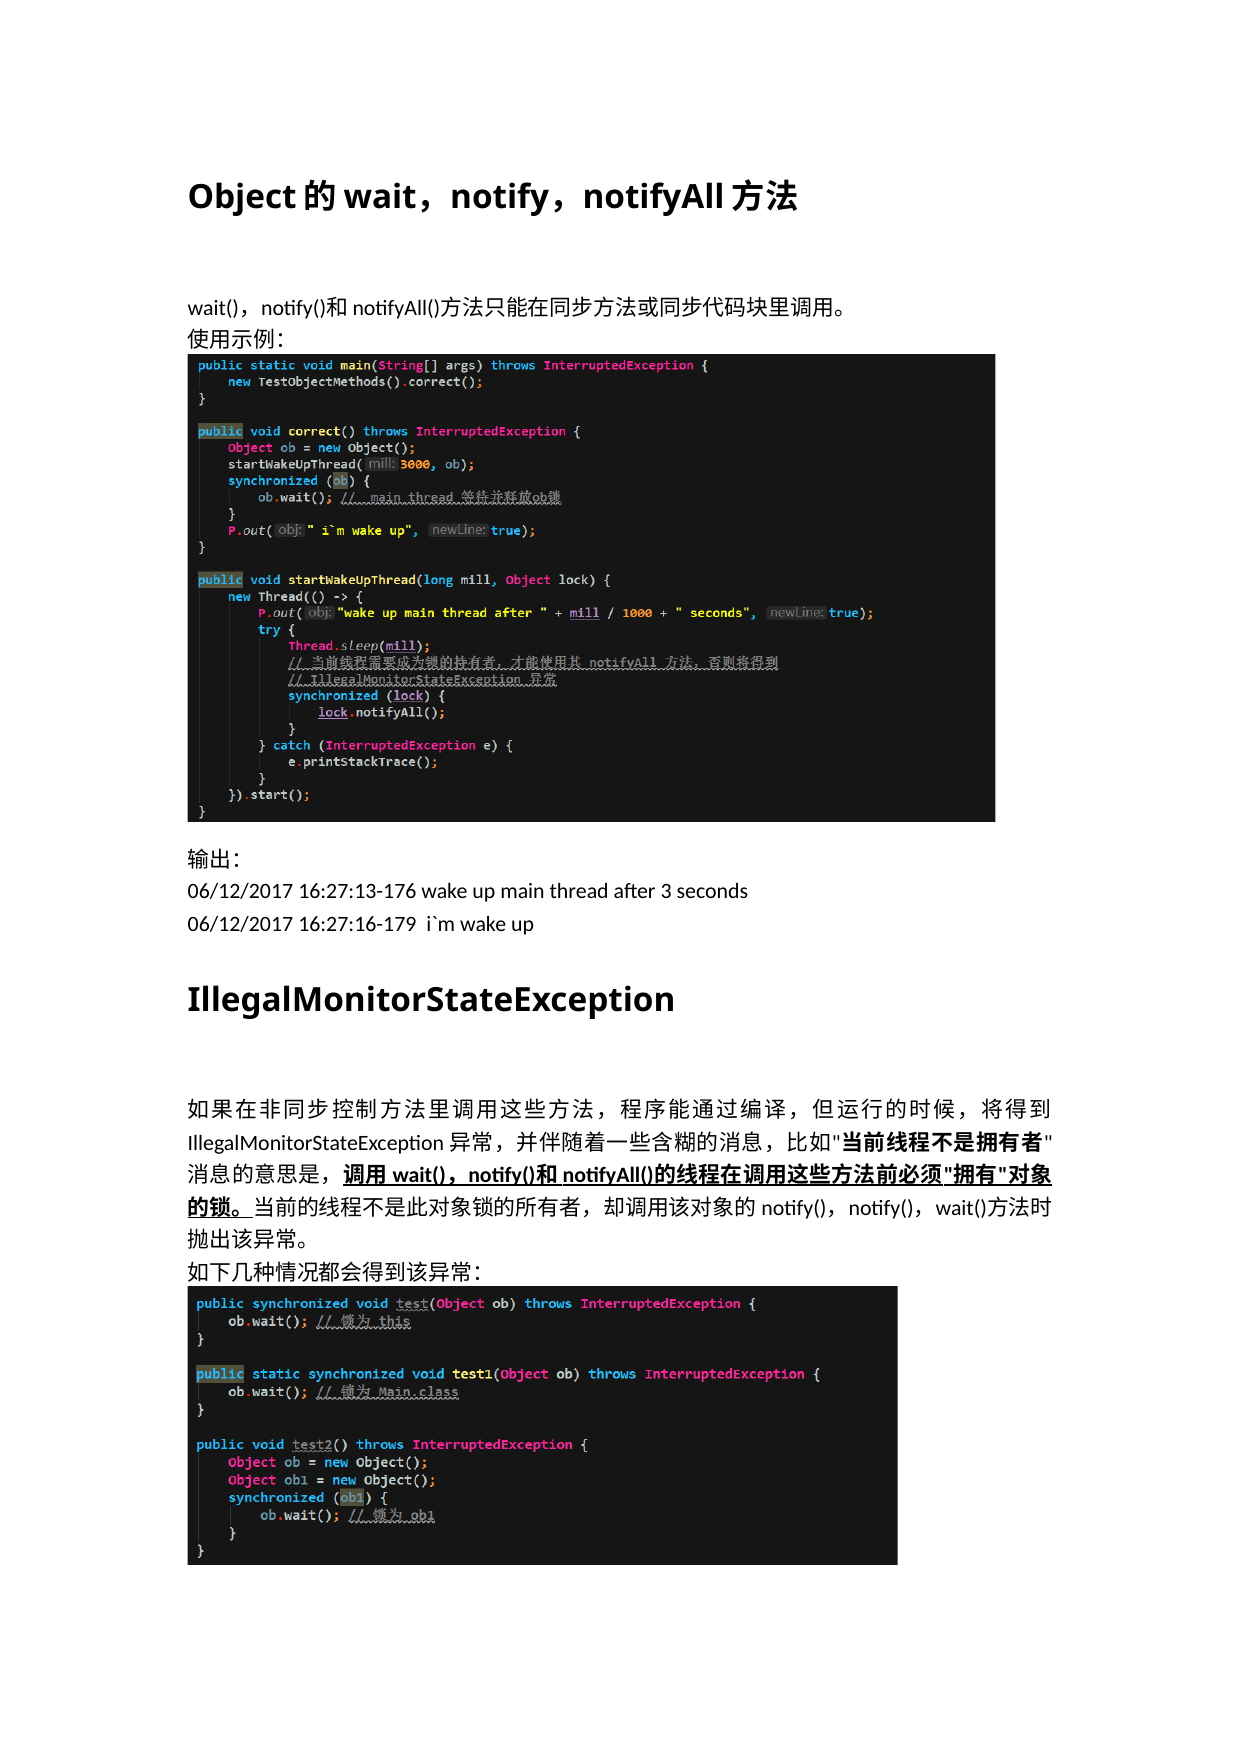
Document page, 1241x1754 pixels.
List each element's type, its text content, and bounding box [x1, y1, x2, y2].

text 输出： [187, 842, 1053, 874]
text 如果在非同步控制方法里调用这些方法，程序能通过编译，但运行的时候，将得到IllegalMonitorStateException异常，并伴随着一些含糊的消息，比如"当前线程不是拥有者"。消息的意思是，调用wait()，notify()和notifyAll()的线程在调用这些方法前必须"拥有"对象的锁。当前的线程不是此对象锁的所有者，却调用该对象的notify()，notify()，wait()方法时抛出该异常。 [187, 1092, 1053, 1254]
subtitle Object的wait，notify，notifyAll方法 [187, 162, 1053, 227]
text 06/12/2017 16:27:16-179 i`m wake up [187, 907, 1053, 939]
subtitle IllegalMonitorStateException [187, 966, 1053, 1031]
text 如下几种情况都会得到该异常： [187, 1254, 1053, 1287]
text wait()，notify()和notifyAll()方法只能在同步方法或同步代码块里调用。 [187, 289, 1053, 322]
picture [187, 354, 996, 822]
picture [187, 1286, 898, 1565]
text 06/12/2017 16:27:13-176 wake up main thread after 3 seconds [187, 874, 1053, 907]
text 使用示例： [187, 322, 1053, 354]
